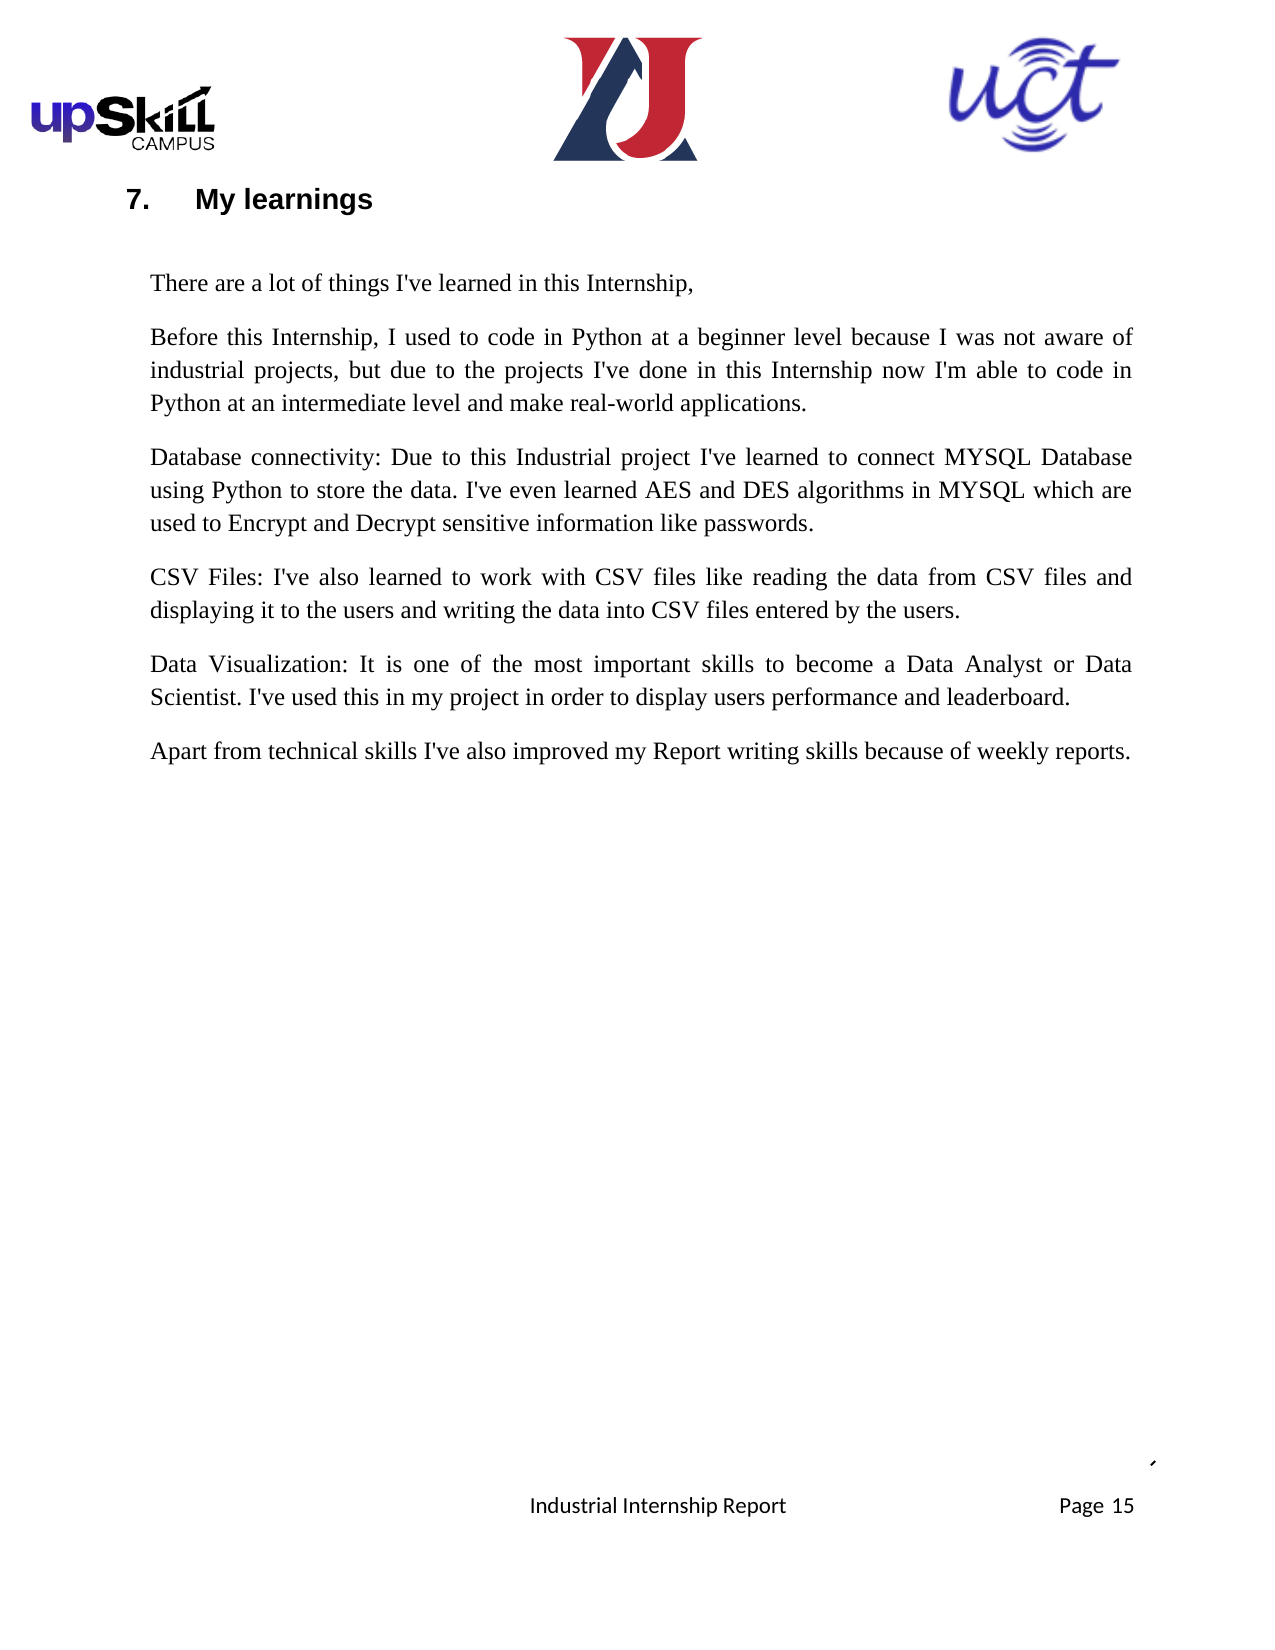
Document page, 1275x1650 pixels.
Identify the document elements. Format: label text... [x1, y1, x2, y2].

text Data Visualization: It is one of the most important skills to become a Data Analyst or Data Scientist. I've used this in my project in order to display users performance and leaderboard. [150, 649, 1134, 711]
picture [0, 74, 246, 154]
subtitle My learnings [150, 182, 1134, 215]
text Before this Internship, I used to code in Python at a beginner level because I was not aware of industrial projects, but due to the projects I've done in this Internship now I'm able to code in Python at an intermediate level and make real-world applications. [150, 322, 1134, 417]
picture [553, 37, 703, 161]
text CSV Files: I've also learned to work with CSV files like reading the data from CSV files and displaying it to the users and writing the data into CSV files entered by the users. [150, 562, 1134, 624]
text Database connectivity: Due to this Industrial project I've learned to connect MYSQL Database using Python to store the data. I've even learned AES and DES algorithms in MYSQL which are used to Encrypt and Decrypt sensitive information like passwords. [150, 442, 1134, 537]
text There are a lot of things I've learned in this Internship, [150, 268, 1134, 297]
text Apart from technical skills I've also improved my Report writing skills because of weekly reports. [150, 736, 1134, 764]
picture [946, 28, 1125, 154]
